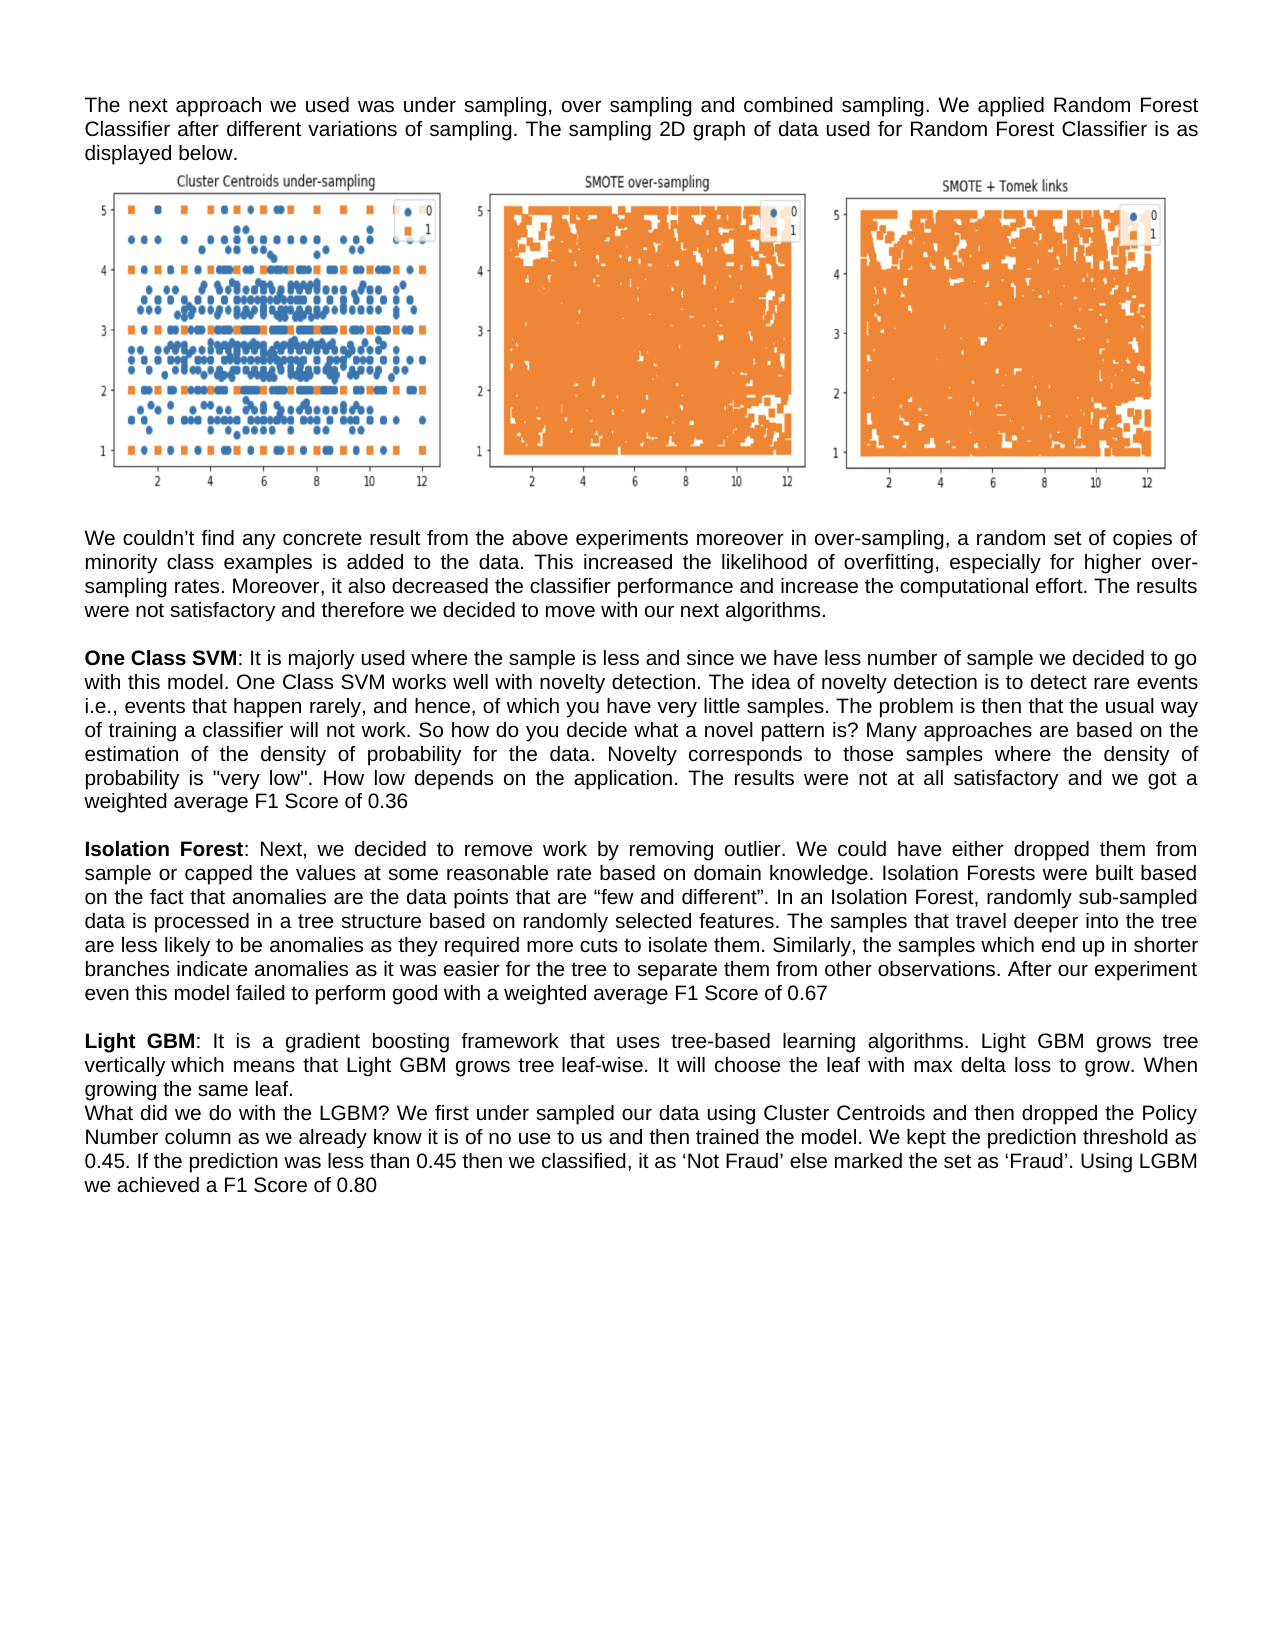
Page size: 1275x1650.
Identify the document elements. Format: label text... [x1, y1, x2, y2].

picture [84, 165, 458, 502]
text One Class SVM: It is majorly used where the sample is less and since we have less number of sample we decided to go with this model. One Class SVM works well with novelty detection. The idea of novelty detection is to detect rare events i.e., events that happen rarely, and hence, of which you have very little samples. The problem is then that the usual way of training a classifier will not work. So how do you decide what a novel pattern is? Many approaches are based on the estimation of the density of probability for the data. Novelty corresponds to those samples where the density of probability is "very low". How low depends on the application. The results were not at all satisfactory and we got a weighted average F1 Score of 0.36 [84, 646, 1200, 813]
picture [463, 166, 1188, 502]
text What did we do with the LGBM? We first under sampled our data using Cluster Centroids and then dropped the Policy Number column as we already know it is of no use to us and then trained the model. We kept the prediction threshold as 0.45. If the prediction was less than 0.45 then we classified, it as ‘Not Fraud’ else marked the set as ‘Fraud’. Using LGBM we achieved a F1 Score of 0.80 [84, 1101, 1200, 1197]
text The next approach we used was under sampling, over sampling and combined sampling. We applied Random Forest Classifier after different variations of sampling. The sampling 2D graph of data used for Random Forest Classifier is as displayed below. [84, 93, 1200, 165]
text We couldn’t find any concrete result from the above experiments moreover in over-sampling, a random set of copies of minority class examples is added to the data. This increased the likelihood of overfitting, especially for higher over-sampling rates. Moreover, it also decreased the classifier performance and increase the computational effort. The results were not satisfactory and therefore we decided to move with our next algorithms. [84, 526, 1200, 622]
text Light GBM: It is a gradient boosting framework that uses tree-based learning algorithms. Light GBM grows tree vertically which means that Light GBM grows tree leaf-wise. It will choose the leaf with max delta loss to grow. When growing the same leaf. [84, 1029, 1200, 1101]
text Isolation Forest: Next, we decided to remove work by removing outlier. We could have either dropped them from sample or capped the values at some reasonable rate based on domain knowledge. Isolation Forests were built based on the fact that anomalies are the data points that are “few and different”. In an Isolation Forest, randomly sub-sampled data is processed in a tree structure based on randomly selected features. The samples that travel deeper into the tree are less likely to be anomalies as they required more cuts to isolate them. Similarly, the samples which end up in shorter branches indicate anomalies as it was easier for the tree to separate them from other observations. After our experiment even this model failed to perform good with a weighted average F1 Score of 0.67 [84, 837, 1200, 1005]
